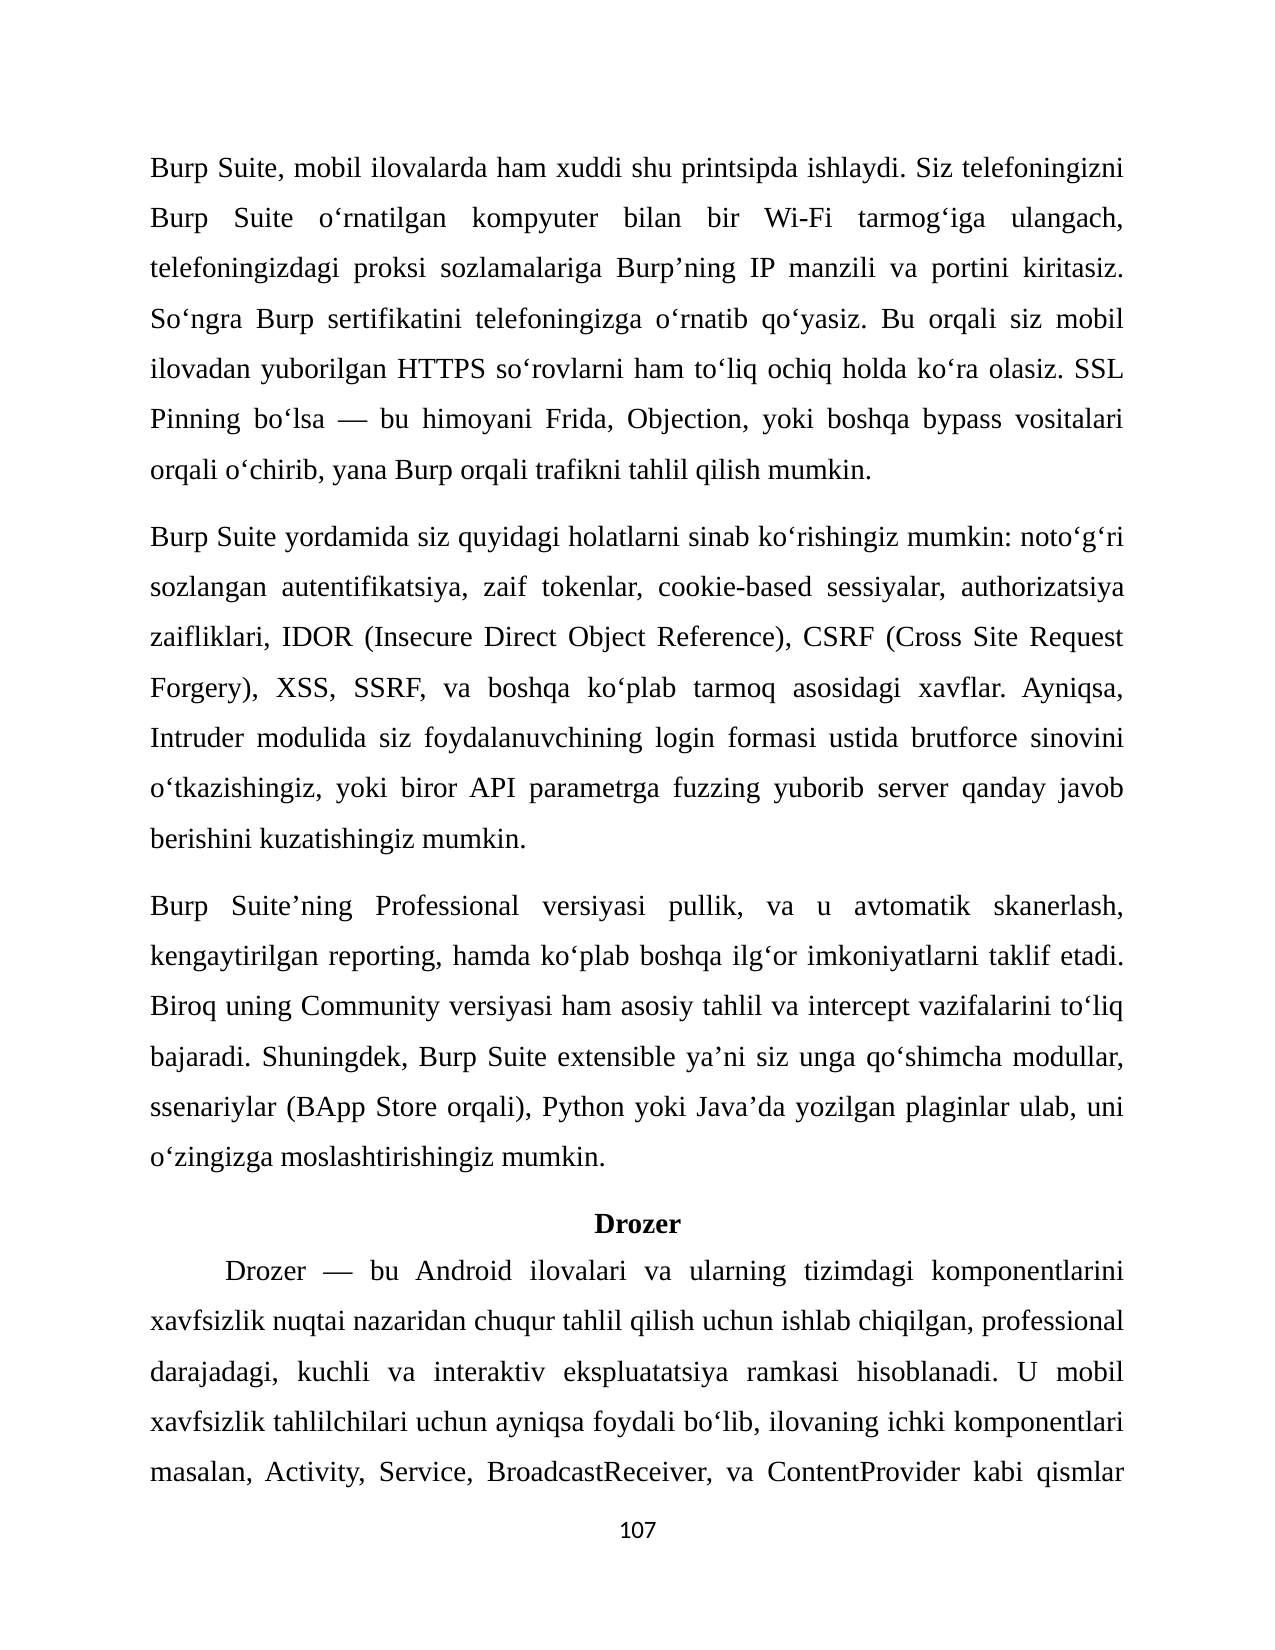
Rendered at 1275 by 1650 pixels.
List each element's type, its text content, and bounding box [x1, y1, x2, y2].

text Burp Suite’ning Professional versiyasi pullik, va u avtomatik skanerlash, kengaytirilgan reporting, hamda ko‘plab boshqa ilg‘or imkoniyatlarni taklif etadi. Biroq uning Community versiyasi ham asosiy tahlil va intercept vazifalarini to‘liq bajaradi. Shuningdek, Burp Suite extensible ya’ni siz unga qo‘shimcha modullar, ssenariylar (BApp Store orqali), Python yoki Java’da yozilgan plaginlar ulab, uni o‘zingizga moslashtirishingiz mumkin. [150, 888, 1125, 1173]
text Burp Suite, mobil ilovalarda ham xuddi shu printsipda ishlaydi. Siz telefoningizni Burp Suite o‘rnatilgan kompyuter bilan bir Wi-Fi tarmog‘iga ulangach, telefoningizdagi proksi sozlamalariga Burp’ning IP manzili va portini kiritasiz. So‘ngra Burp sertifikatini telefoningizga o‘rnatib qo‘yasiz. Bu orqali siz mobil ilovadan yuborilgan HTTPS so‘rovlarni ham to‘liq ochiq holda ko‘ra olasiz. SSL Pinning bo‘lsa — bu himoyani Frida, Objection, yoki boshqa bypass vositalari orqali o‘chirib, yana Burp orqali trafikni tahlil qilish mumkin. [150, 150, 1125, 485]
subtitle Drozer [150, 1206, 1125, 1240]
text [150, 1253, 1125, 1488]
text Burp Suite yordamida siz quyidagi holatlarni sinab ko‘rishingiz mumkin: noto‘g‘ri sozlangan autentifikatsiya, zaif tokenlar, cookie-based sessiyalar, authorizatsiya zaifliklari, IDOR (Insecure Direct Object Reference), CSRF (Cross Site Request Forgery), XSS, SSRF, va boshqa ko‘plab tarmoq asosidagi xavflar. Ayniqsa, Intruder modulida siz foydalanuvchining login formasi ustida brutforce sinovini o‘tkazishingiz, yoki biror API parametrga fuzzing yuborib server qanday javob berishini kuzatishingiz mumkin. [150, 519, 1125, 854]
